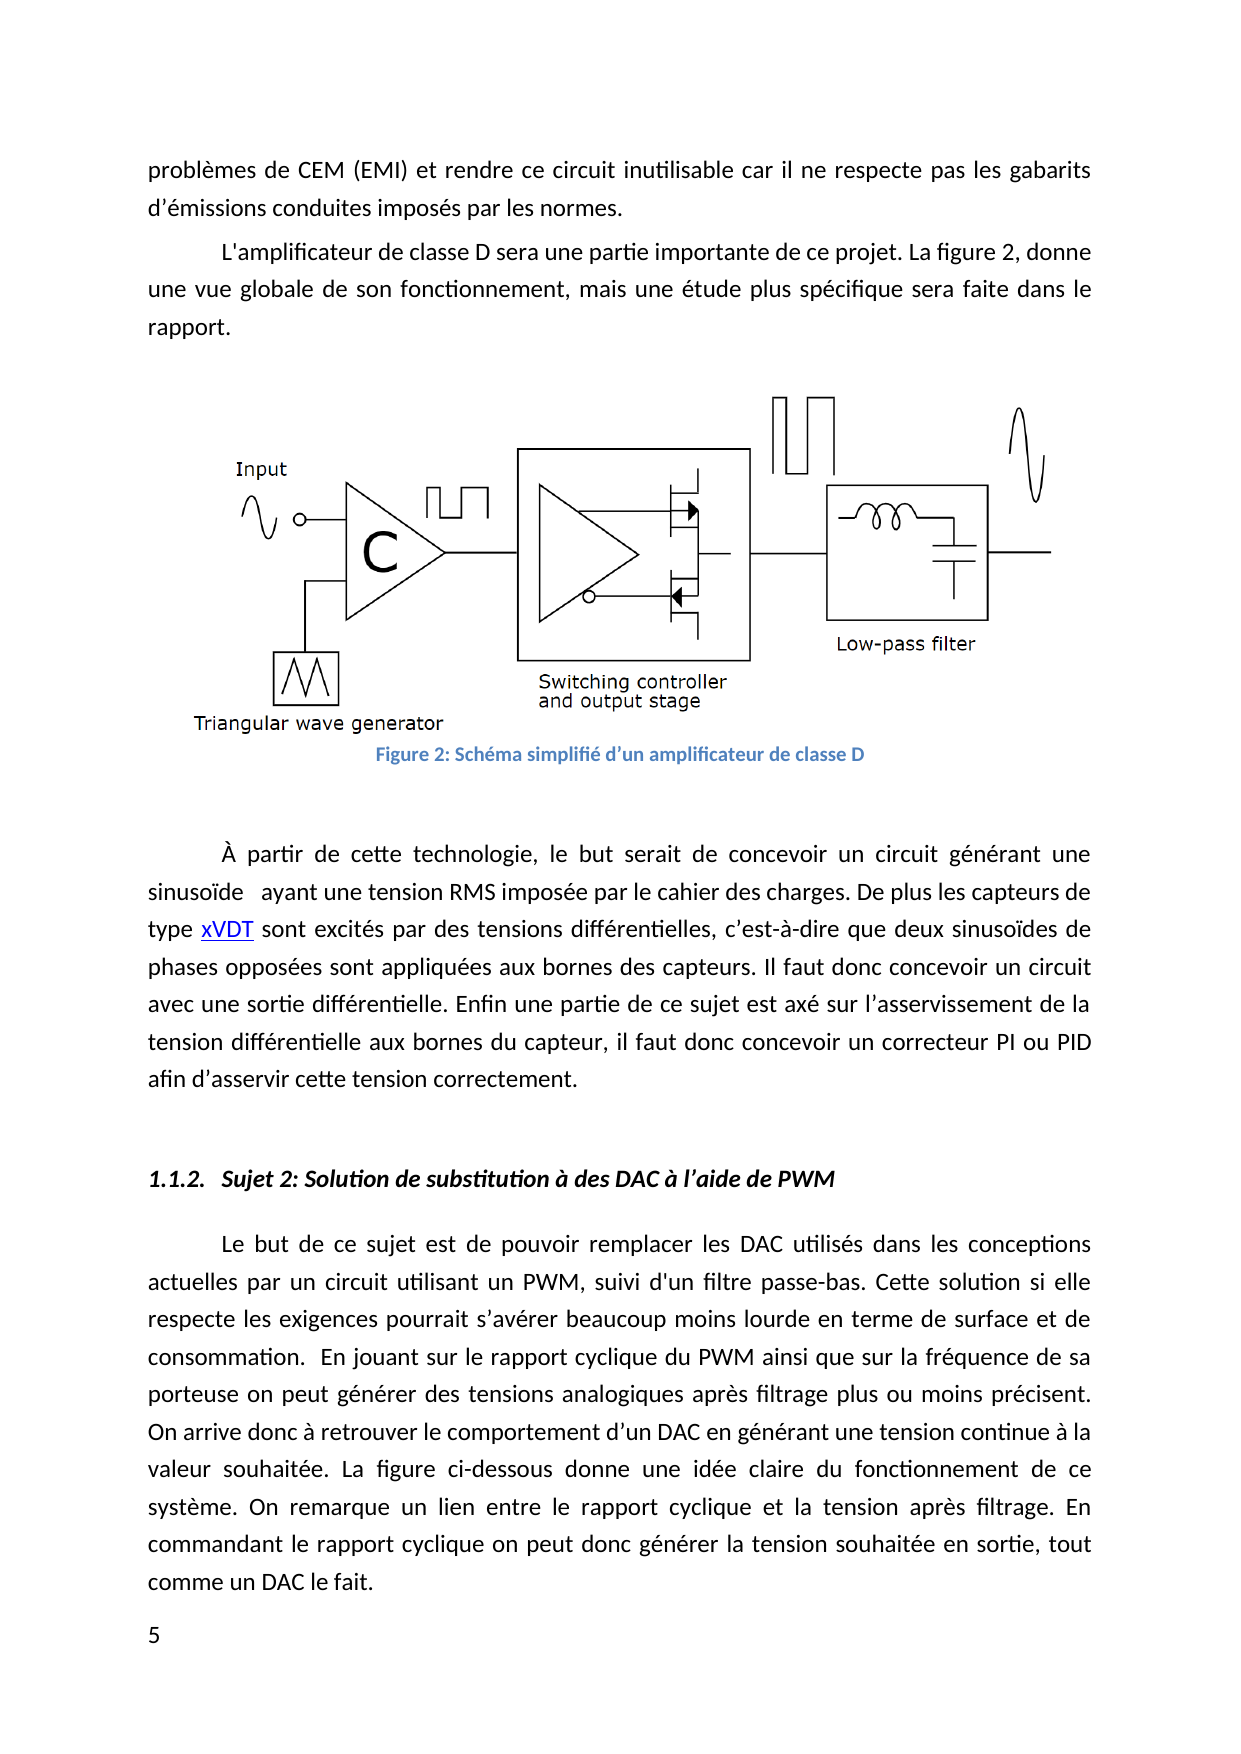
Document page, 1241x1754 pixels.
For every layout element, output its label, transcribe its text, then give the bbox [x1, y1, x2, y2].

text L'amplificateur de classe D sera une partie importante de ce projet. La figure 2, donne une vue globale de son fonctionnement, mais une étude plus spécifique sera faite dans le rapport. [148, 229, 1093, 341]
text À partir de cette technologie, le but serait de concevoir un circuit générant une sinusoïde ayant une tension RMS imposée par le cahier des charges. De plus les capteurs de type xVDT sont excités par des tensions différentielles, c’est-à-dire que deux sinusoïdes de phases opposées sont appliquées aux bornes des capteurs. Il faut donc concevoir un circuit avec une sortie différentielle. Enfin une partie de ce sujet est axé sur l’asservissement de la tension différentielle aux bornes du capteur, il faut donc concevoir un correcteur PI ou PID afin d’asservir cette tension correctement. [148, 832, 1093, 1094]
subtitle 1.1.2. Sujet 2: Solution de substitution à des DAC à l’aide de PWM [148, 1163, 1093, 1193]
text Le but de ce sujet est de pouvoir remplacer les DAC utilisés dans les conceptions actuelles par un circuit utilisant un PWM, suivi d'un filtre passe-bas. Cette solution si elle respecte les exigences pourrait s’avérer beaucoup moins lourde en terme de surface et de consommation. En jouant sur le rapport cyclique du PWM ainsi que sur la fréquence de sa porteuse on peut générer des tensions analogiques après filtrage plus ou moins précisent. On arrive donc à retrouver le comportement d’un DAC en générant une tension continue à la valeur souhaitée. La figure ci-dessous donne une idée claire du fonctionnement de ce système. On remarque un lien entre le rapport cyclique et la tension après filtrage. En commandant le rapport cyclique on peut donc générer la tension souhaitée en sortie, tout comme un DAC le fait. [148, 1221, 1093, 1596]
picture [189, 391, 1052, 736]
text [148, 148, 1093, 223]
